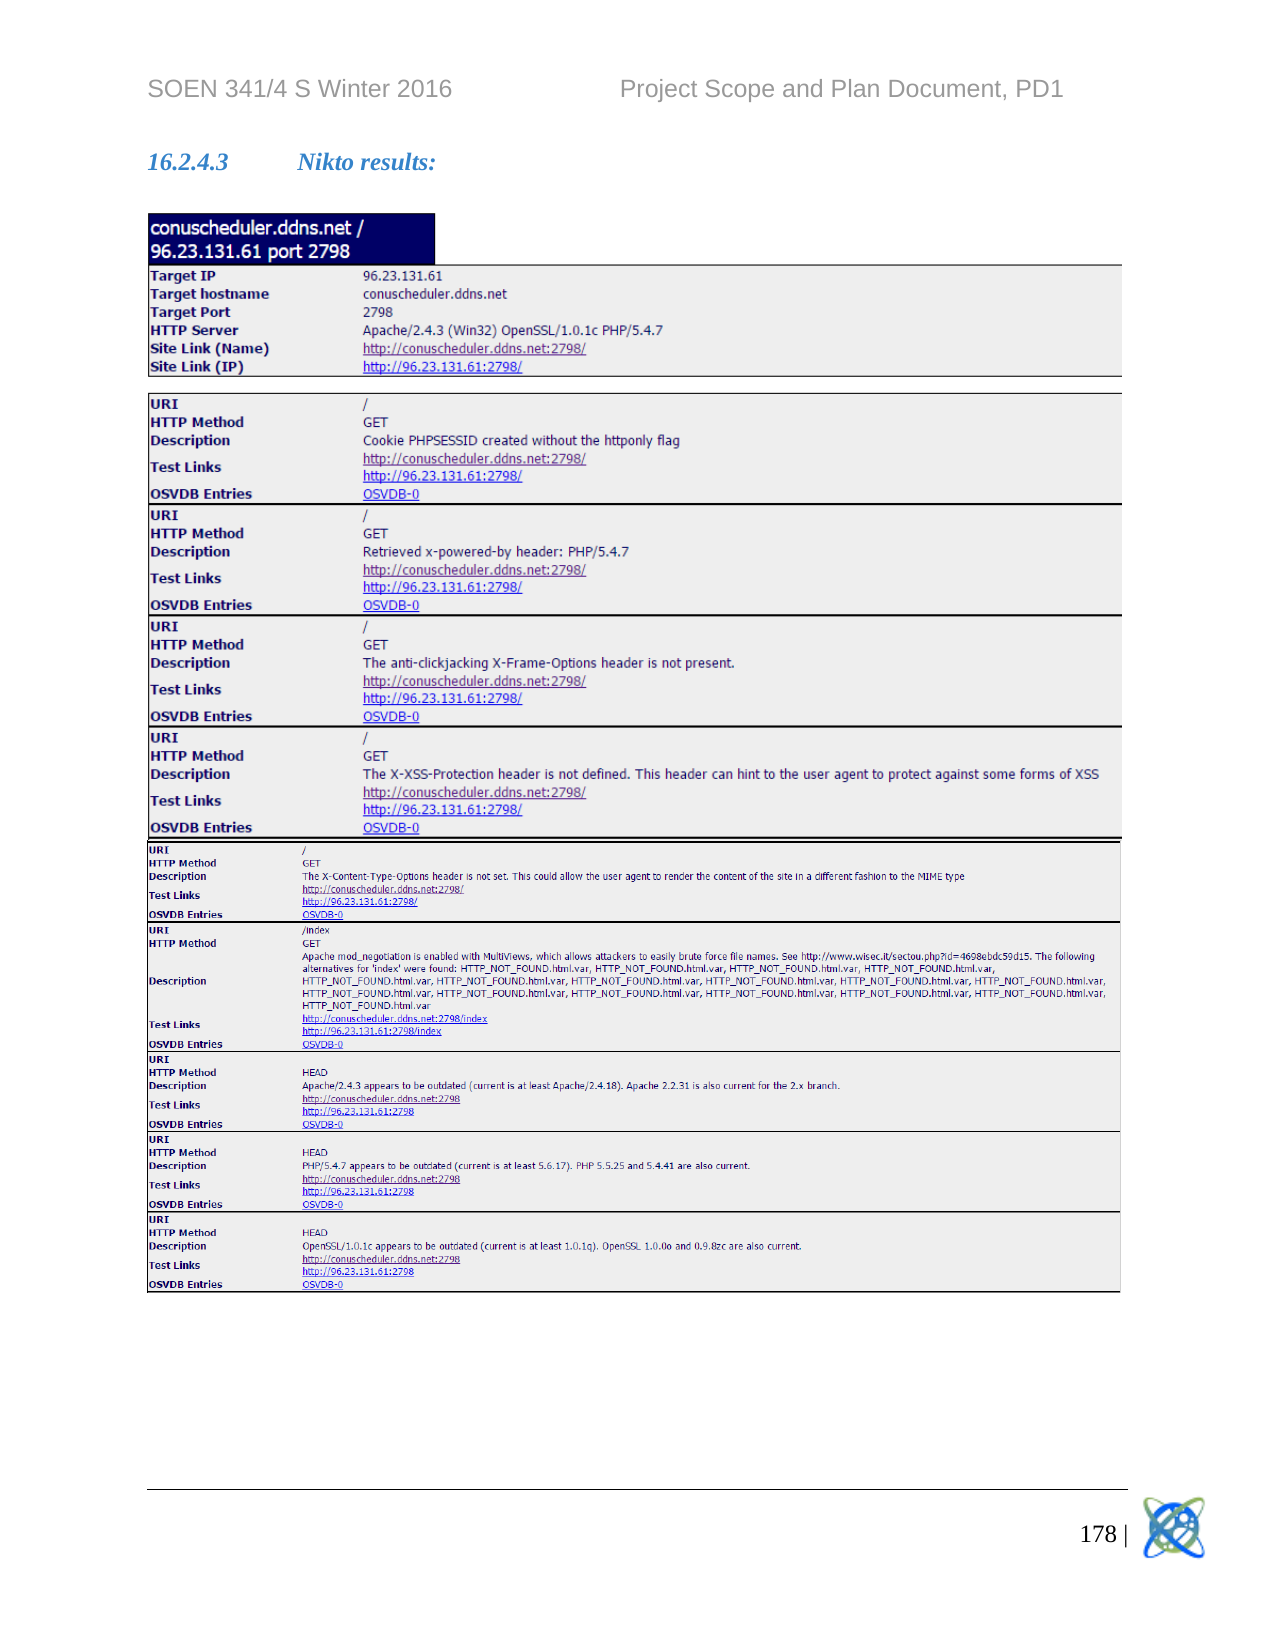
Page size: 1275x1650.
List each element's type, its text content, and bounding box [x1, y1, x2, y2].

picture [1123, 1490, 1224, 1566]
text Nikto results: [147, 147, 1128, 176]
picture [147, 210, 1122, 1293]
